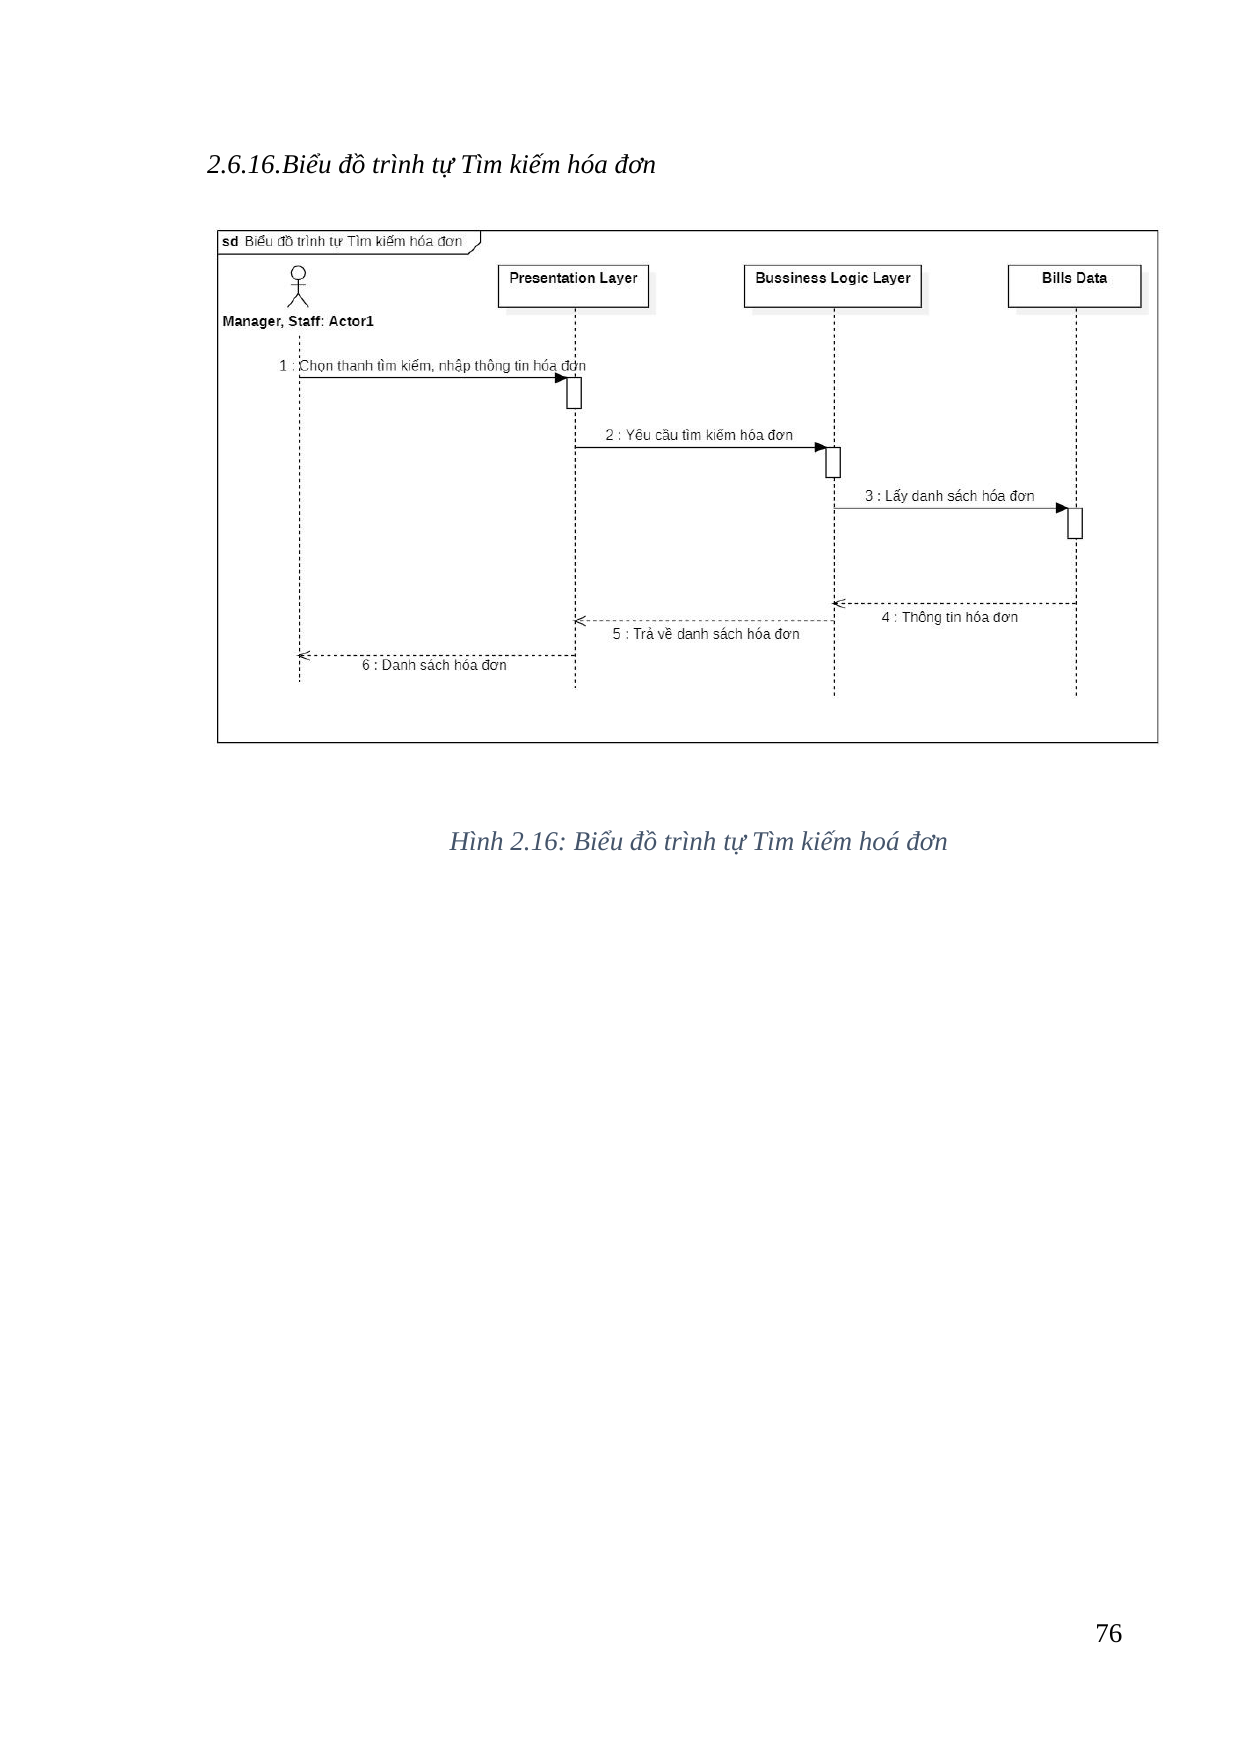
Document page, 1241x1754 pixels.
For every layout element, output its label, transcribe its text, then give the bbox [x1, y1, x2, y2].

subtitle Biểu đồ trình tự Tìm kiếm hóa đơn [207, 148, 1122, 179]
picture [206, 219, 1201, 785]
text Hình 2.16: Biểu đồ trình tự Tìm kiếm hoá đơn [207, 825, 1122, 856]
